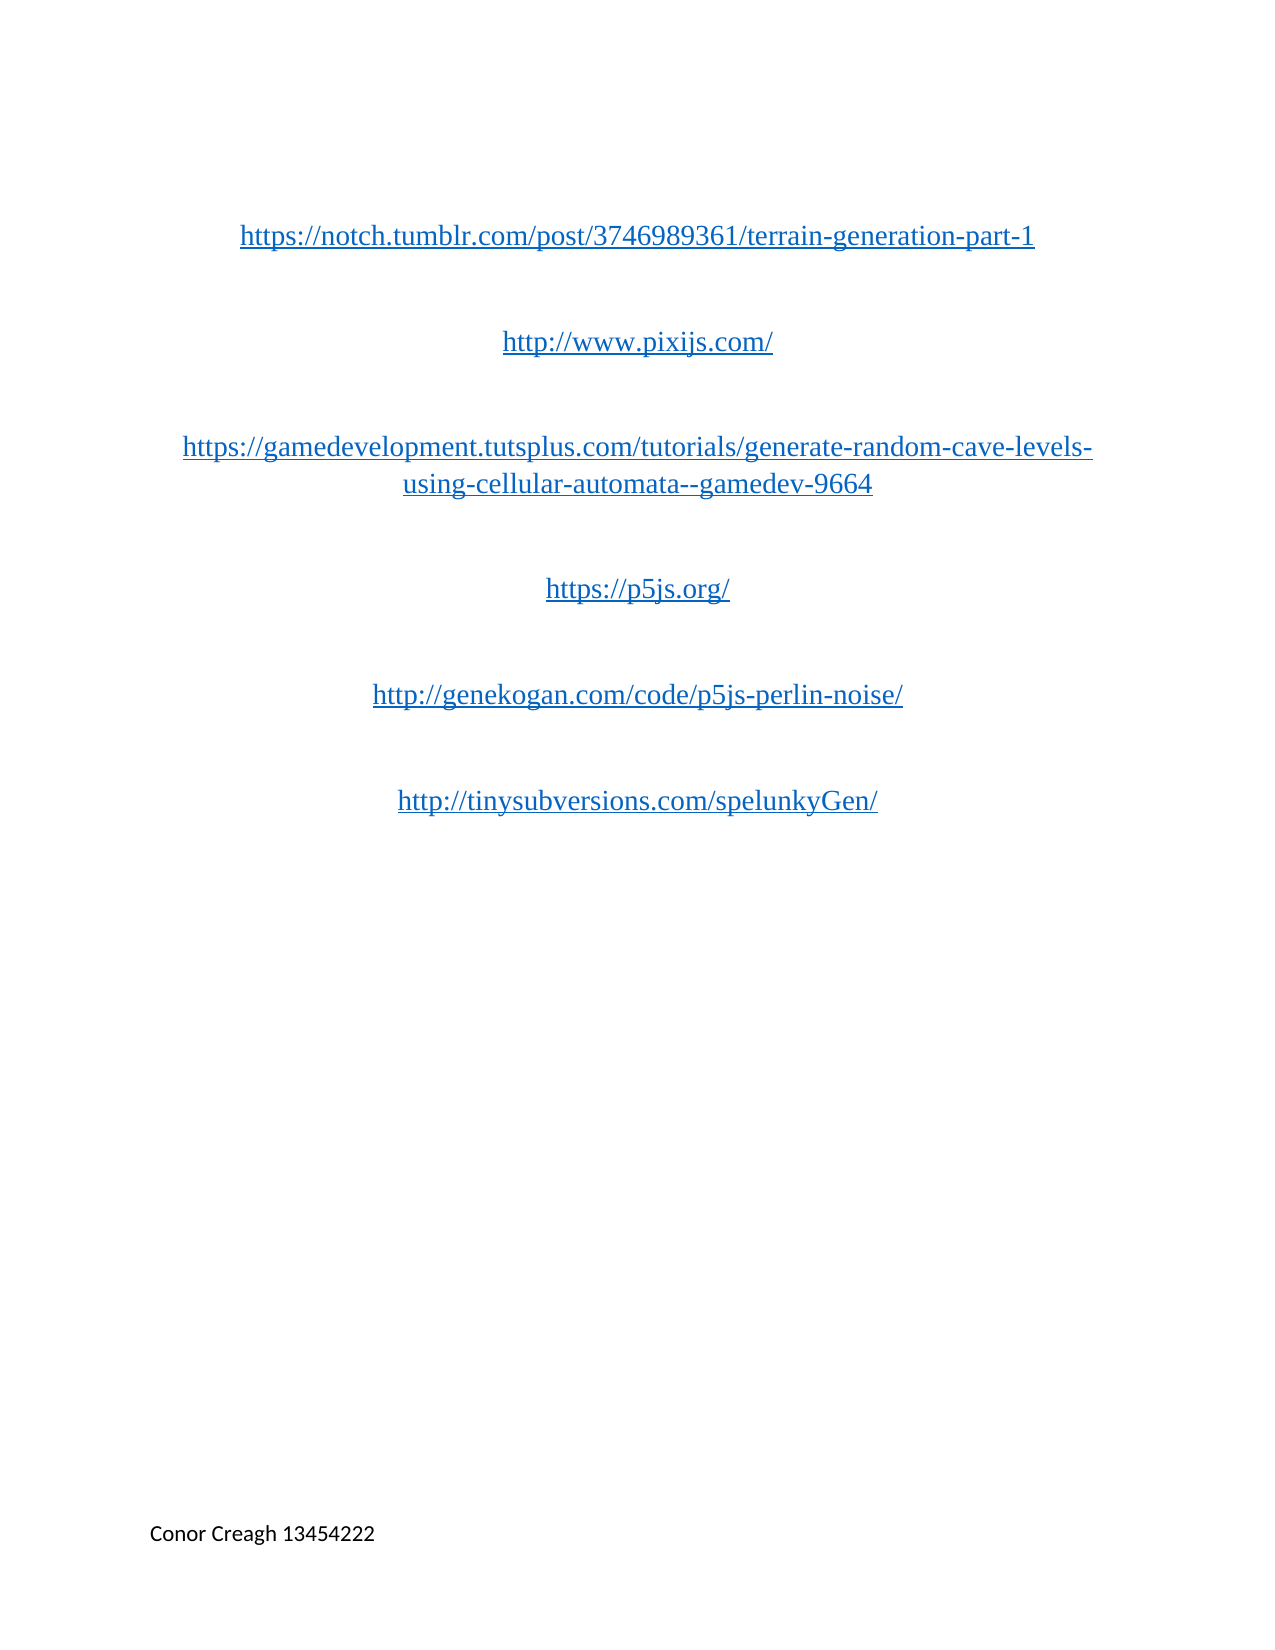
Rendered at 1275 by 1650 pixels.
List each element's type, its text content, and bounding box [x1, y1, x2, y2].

text http://tinysubversions.com/spelunkyGen/ [150, 783, 1125, 816]
text http://www.pixijs.com/ [150, 324, 1125, 357]
text http://genekogan.com/code/p5js-perlin-noise/ [150, 677, 1125, 711]
text https://notch.tumblr.com/post/3746989361/terrain-generation-part-1 [150, 218, 1125, 252]
text https://p5js.org/ [150, 571, 1125, 605]
text https://gamedevelopment.tutsplus.com/tutorials/generate-random-cave-levels-using-cellular-automata--gamedev-9664 [150, 429, 1125, 499]
